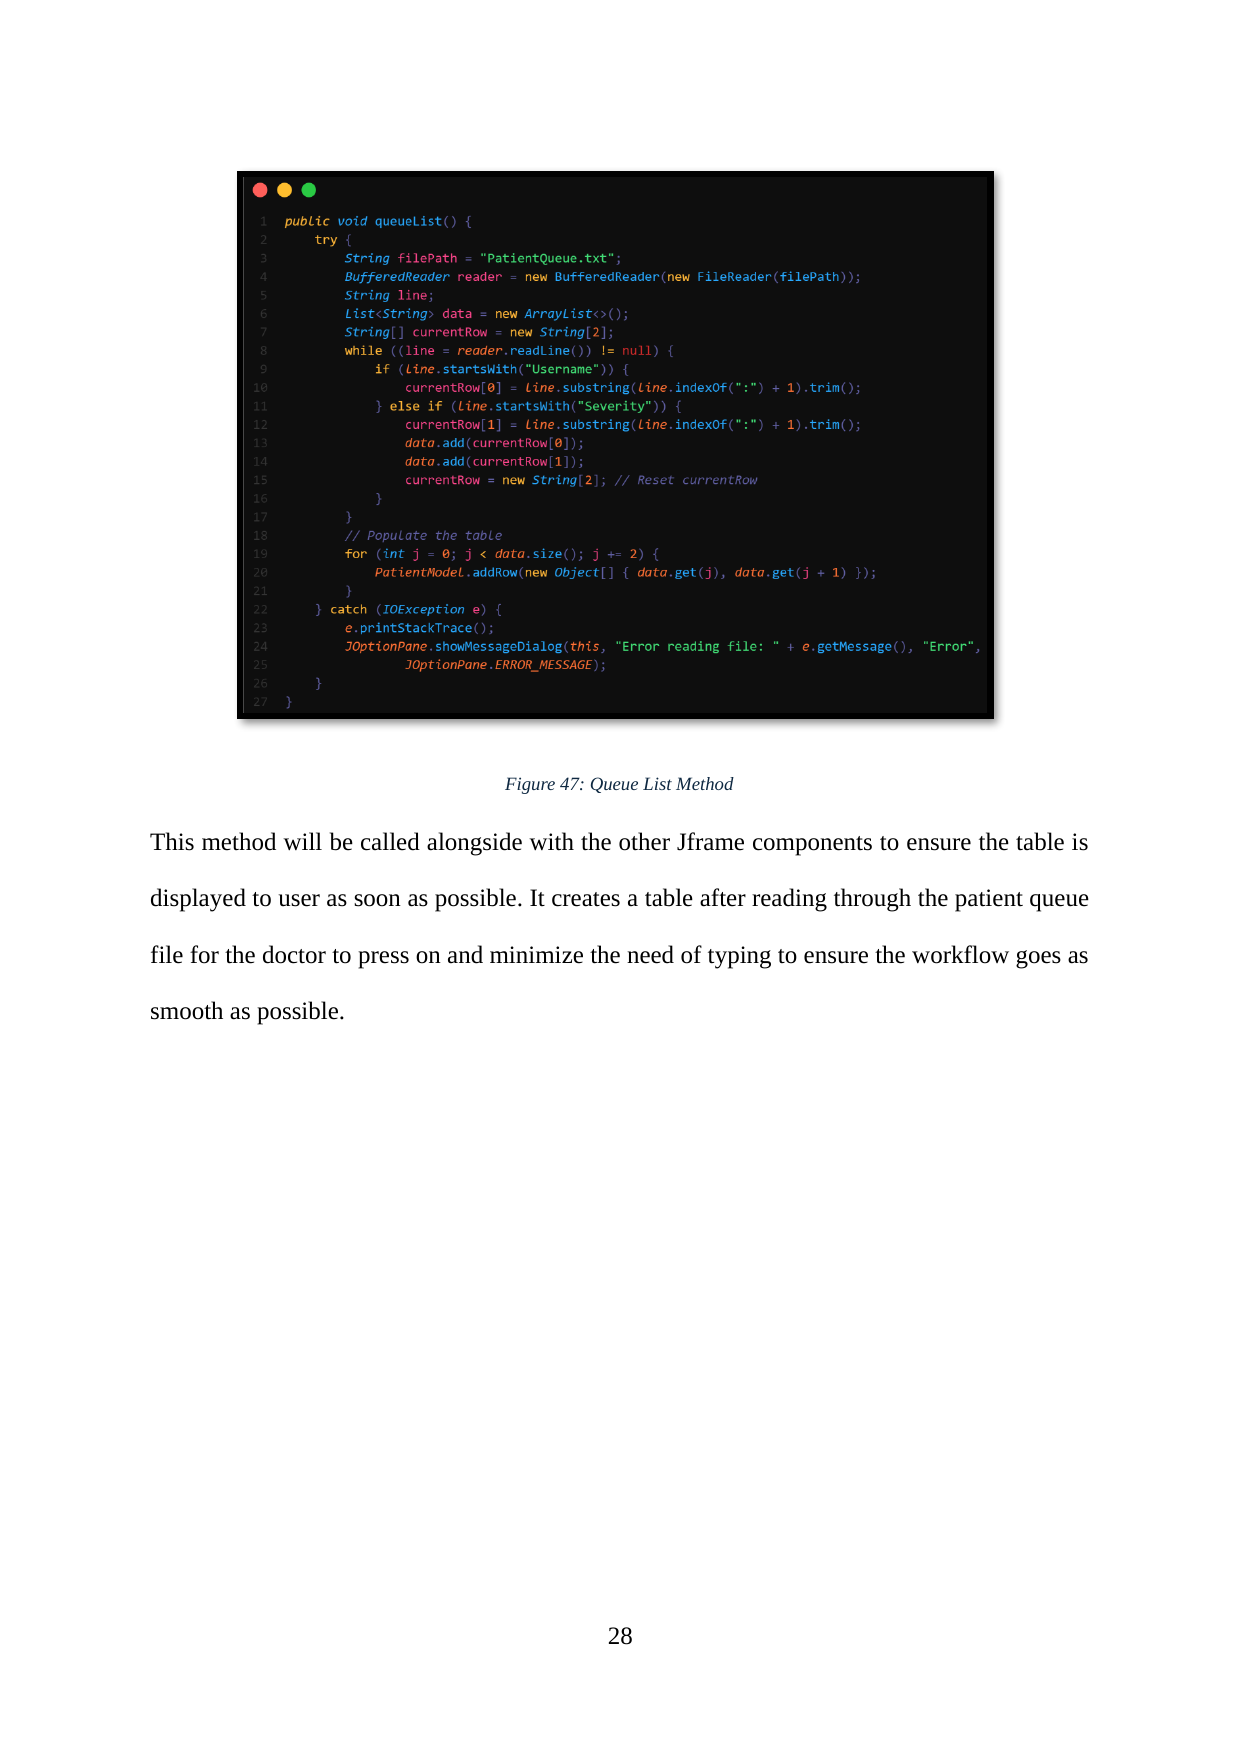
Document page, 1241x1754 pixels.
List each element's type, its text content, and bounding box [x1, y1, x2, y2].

text Figure 47: Queue List Method [150, 764, 1090, 802]
text This method will be called alongside with the other Jframe components to ensure the table is displayed to user as soon as possible. It creates a table after reading through the patient queue file for the doctor to press on and minimize the need of typing to ensure the workflow goes as smooth as possible. [150, 823, 1090, 1029]
picture [243, 177, 987, 713]
